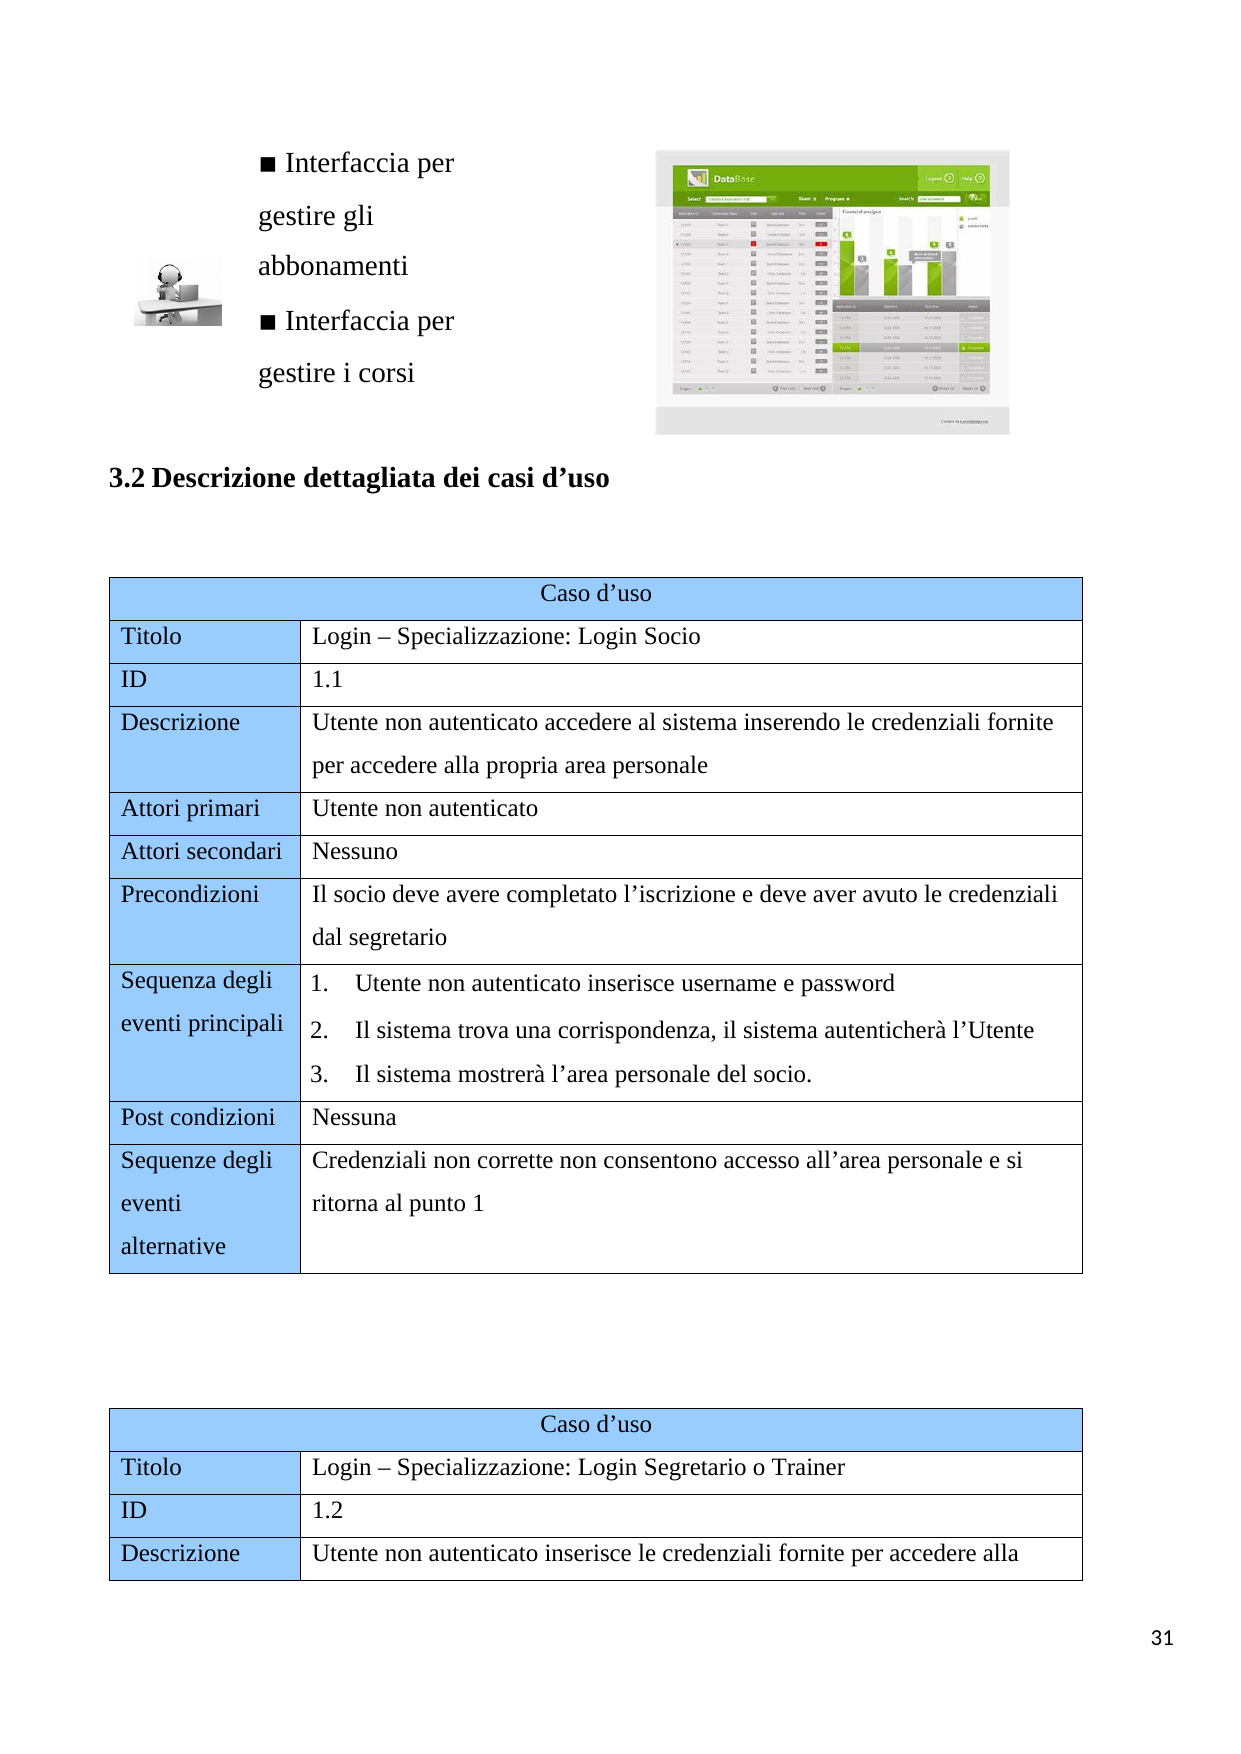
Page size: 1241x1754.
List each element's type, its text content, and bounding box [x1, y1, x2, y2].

table_cell 1.1 [301, 664, 1082, 706]
table_cell Login – Specializzazione: Login Segretario o Trainer [301, 1452, 1082, 1494]
table_cell Titolo [110, 1452, 300, 1494]
table_cell Attori primari [110, 793, 300, 835]
table_cell Credenziali non corrette non consentono accesso all’area personale e si ritorna al punto 1 [301, 1145, 1082, 1273]
table_cell Nessuna [301, 1102, 1082, 1144]
table_cell [523, 142, 1142, 456]
table_cell Utente non autenticato [301, 793, 1082, 835]
table_cell Post condizioni [110, 1102, 300, 1144]
table_cell Sequenze degli eventi alternative [110, 1145, 300, 1273]
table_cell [301, 1538, 1082, 1580]
table_cell Sequenza degli eventi principali [110, 965, 300, 1101]
table_cell Attori secondari [110, 836, 300, 878]
table_cell Login – Specializzazione: Login Socio [301, 621, 1082, 663]
picture [133, 258, 222, 326]
table_header Caso d’uso [110, 1409, 1082, 1451]
table_cell Precondizioni [110, 879, 300, 964]
table_header Caso d’uso [110, 578, 1082, 620]
subtitle 3.2 Descrizione dettagliata dei casi d’uso [109, 460, 1174, 493]
table_cell Utente non autenticato inserisce username e password Il sistema trova una corrispondenza, il sistema autenticherà l’Utente Il sistema mostrerà l’area personale del socio. [301, 965, 1082, 1101]
table_cell [109, 142, 247, 456]
table_cell Titolo [110, 621, 300, 663]
table_cell ID [110, 664, 300, 706]
table_cell Utente non autenticato accedere al sistema inserendo le credenziali fornite per accedere alla propria area personale [301, 707, 1082, 792]
table_cell Descrizione [110, 1538, 300, 1580]
table_cell Descrizione [110, 707, 300, 792]
table_cell Nessuno [301, 836, 1082, 878]
table_cell ▪ Interfaccia per gestire gli abbonamenti ▪ Interfaccia per gestire i corsi [247, 142, 523, 456]
table_cell 1.2 [301, 1495, 1082, 1537]
table_cell ID [110, 1495, 300, 1537]
picture [655, 150, 1010, 435]
table_cell Il socio deve avere completato l’iscrizione e deve aver avuto le credenziali dal segretario [301, 879, 1082, 964]
